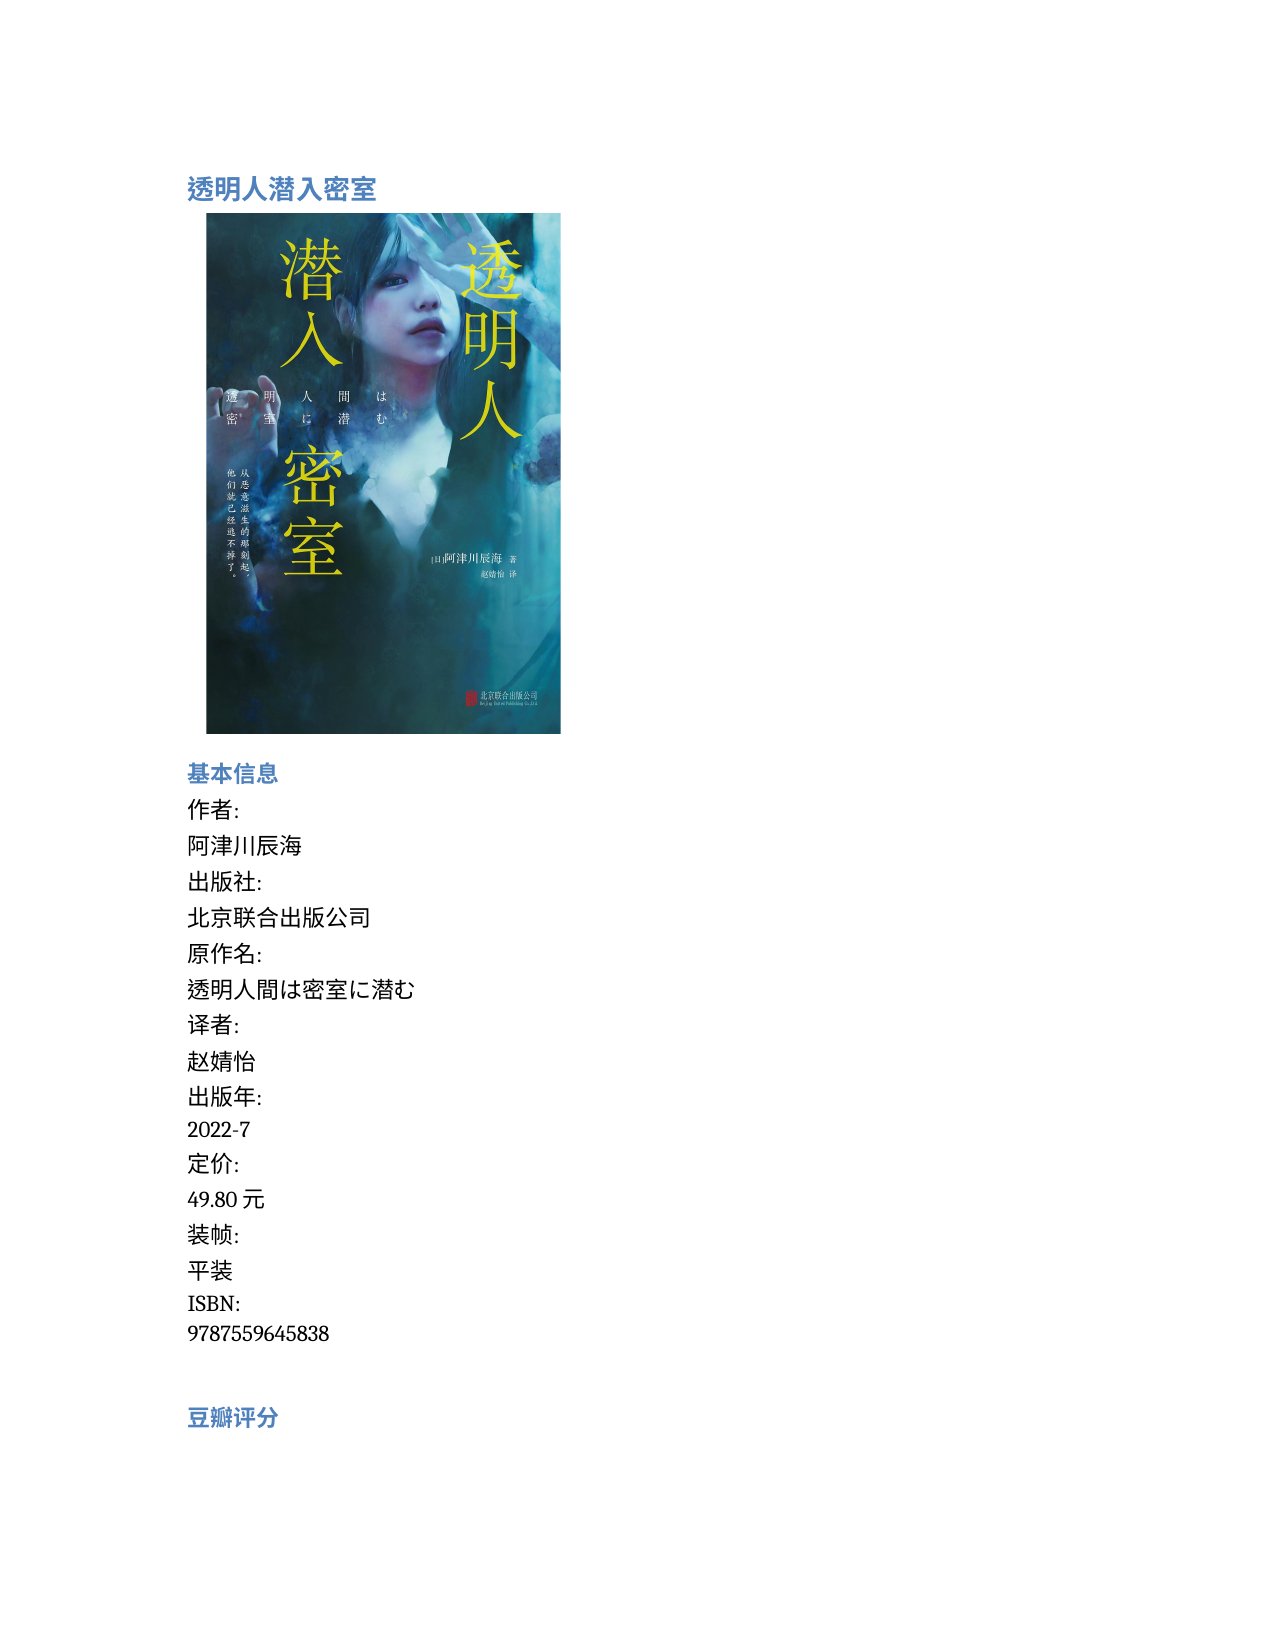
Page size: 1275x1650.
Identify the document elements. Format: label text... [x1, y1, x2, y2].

picture [206, 213, 561, 734]
subtitle 基本信息 [187, 758, 1087, 789]
subtitle 豆瓣评分 [187, 1402, 1087, 1433]
text 作者: 阿津川辰海 出版社: 北京联合出版公司 原作名: 透明人間は密室に潜む 译者: 赵婧怡 出版年: 2022-7 定价: 49.80元 装帧: 平装 ISBN: 9787559645838 [187, 794, 1087, 1377]
picture [552, 654, 557, 665]
subtitle 透明人潜入密室 [187, 171, 1087, 208]
